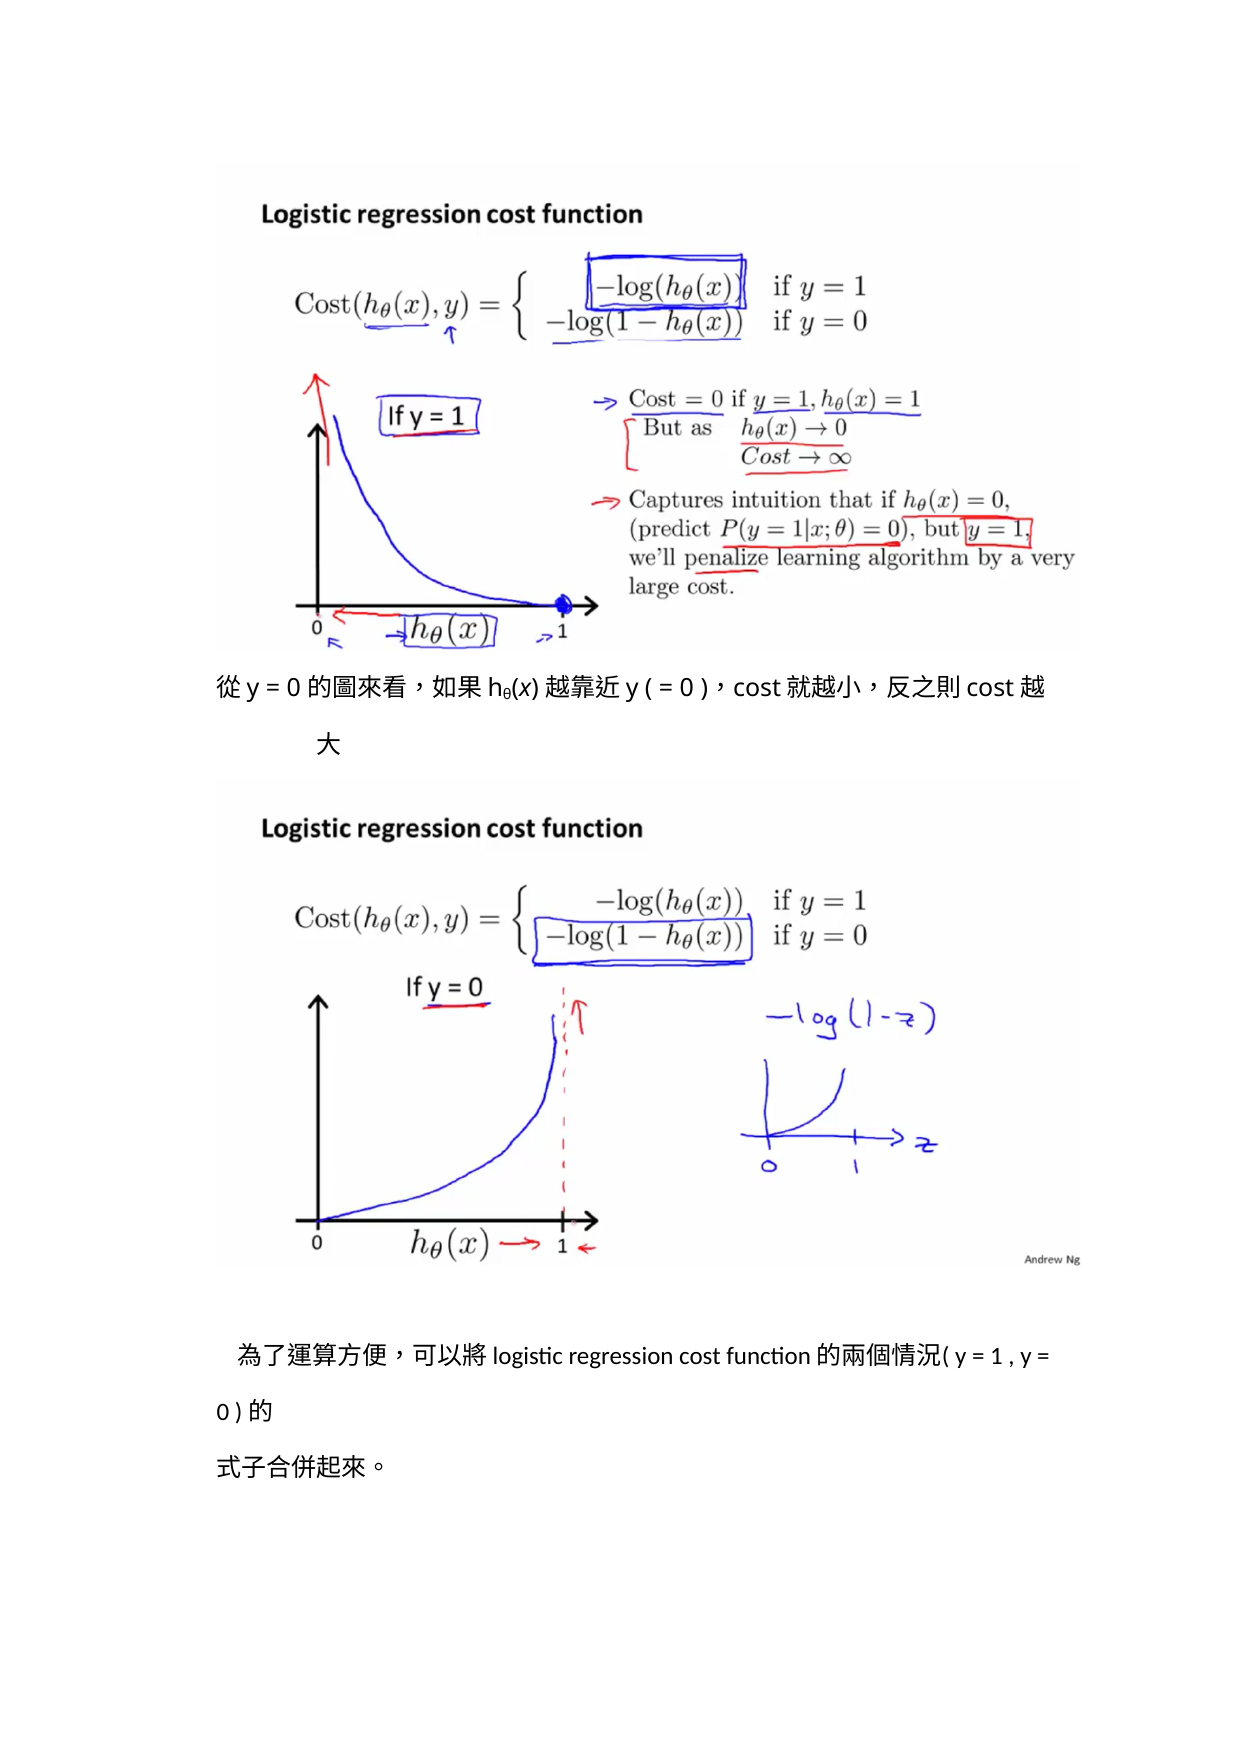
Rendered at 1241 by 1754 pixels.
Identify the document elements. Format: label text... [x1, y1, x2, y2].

picture [216, 164, 1082, 651]
text 式子合併起來。 [216, 1446, 1053, 1484]
text 從y = 0 的圖來看，如果hθ(x) 越靠近 y ( = 0 )，cost就越小，反之則cost 越大 [216, 667, 1053, 761]
text 為了運算方便，可以將logistic regression cost function 的兩個情況( y = 1 , y = 0 ) 的 [216, 1334, 1053, 1428]
picture [216, 779, 1082, 1266]
